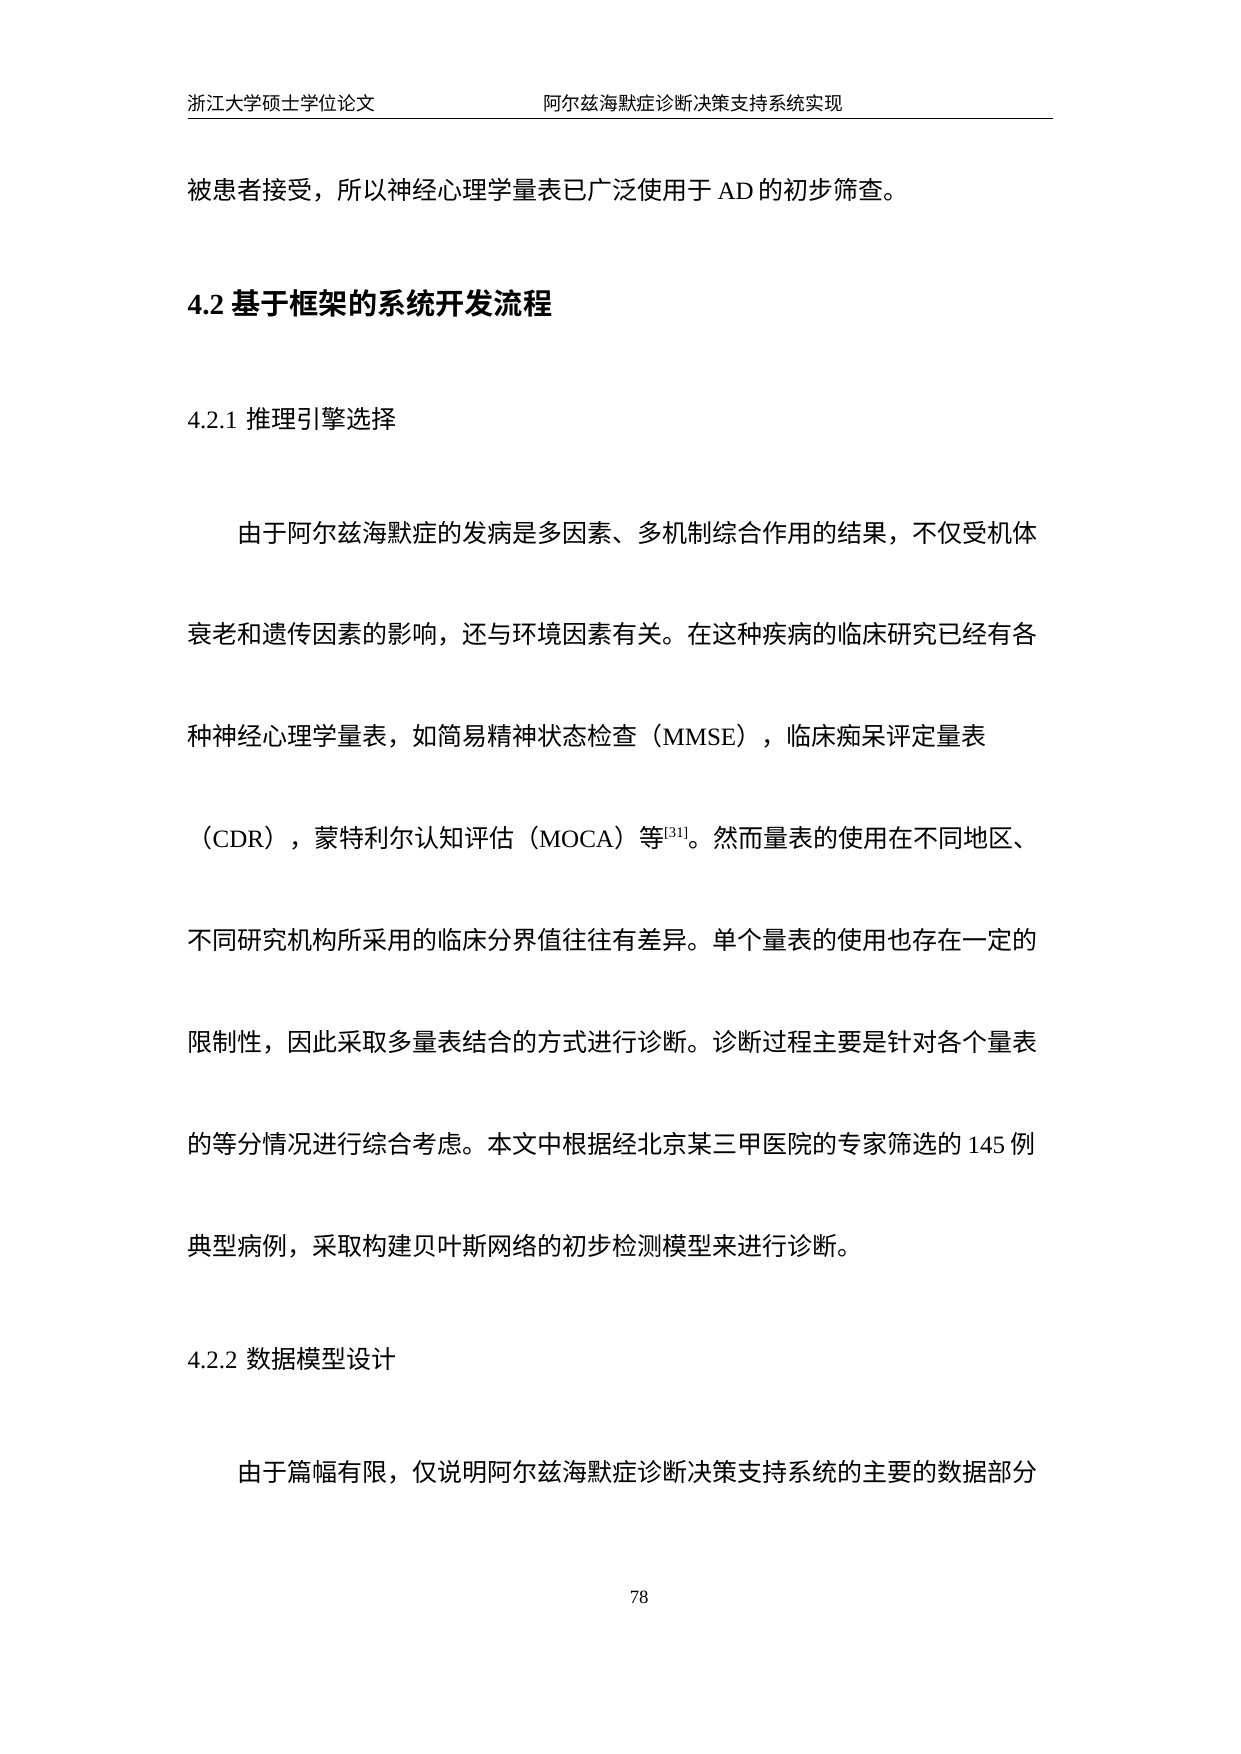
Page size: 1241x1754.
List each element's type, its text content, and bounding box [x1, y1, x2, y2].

subtitle 推理引擎选择 [187, 384, 1053, 452]
subtitle 数据模型设计 [187, 1323, 1053, 1391]
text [187, 1437, 1053, 1504]
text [187, 155, 1053, 223]
text 由于阿尔兹海默症的发病是多因素、多机制综合作用的结果，不仅受机体衰老和遗传因素的影响，还与环境因素有关。在这种疾病的临床研究已经有各种神经心理学量表，如简易精神状态检查（MMSE），临床痴呆评定量表（CDR），蒙特利尔认知评估（MOCA）等[31]。然而量表的使用在不同地区、不同研究机构所采用的临床分界值往往有差异。单个量表的使用也存在一定的限制性，因此采取多量表结合的方式进行诊断。诊断过程主要是针对各个量表的等分情况进行综合考虑。本文中根据经北京某三甲医院的专家筛选的145例典型病例，采取构建贝叶斯网络的初步检测模型来进行诊断。 [187, 497, 1053, 1278]
subtitle 基于框架的系统开发流程 [187, 268, 1053, 336]
